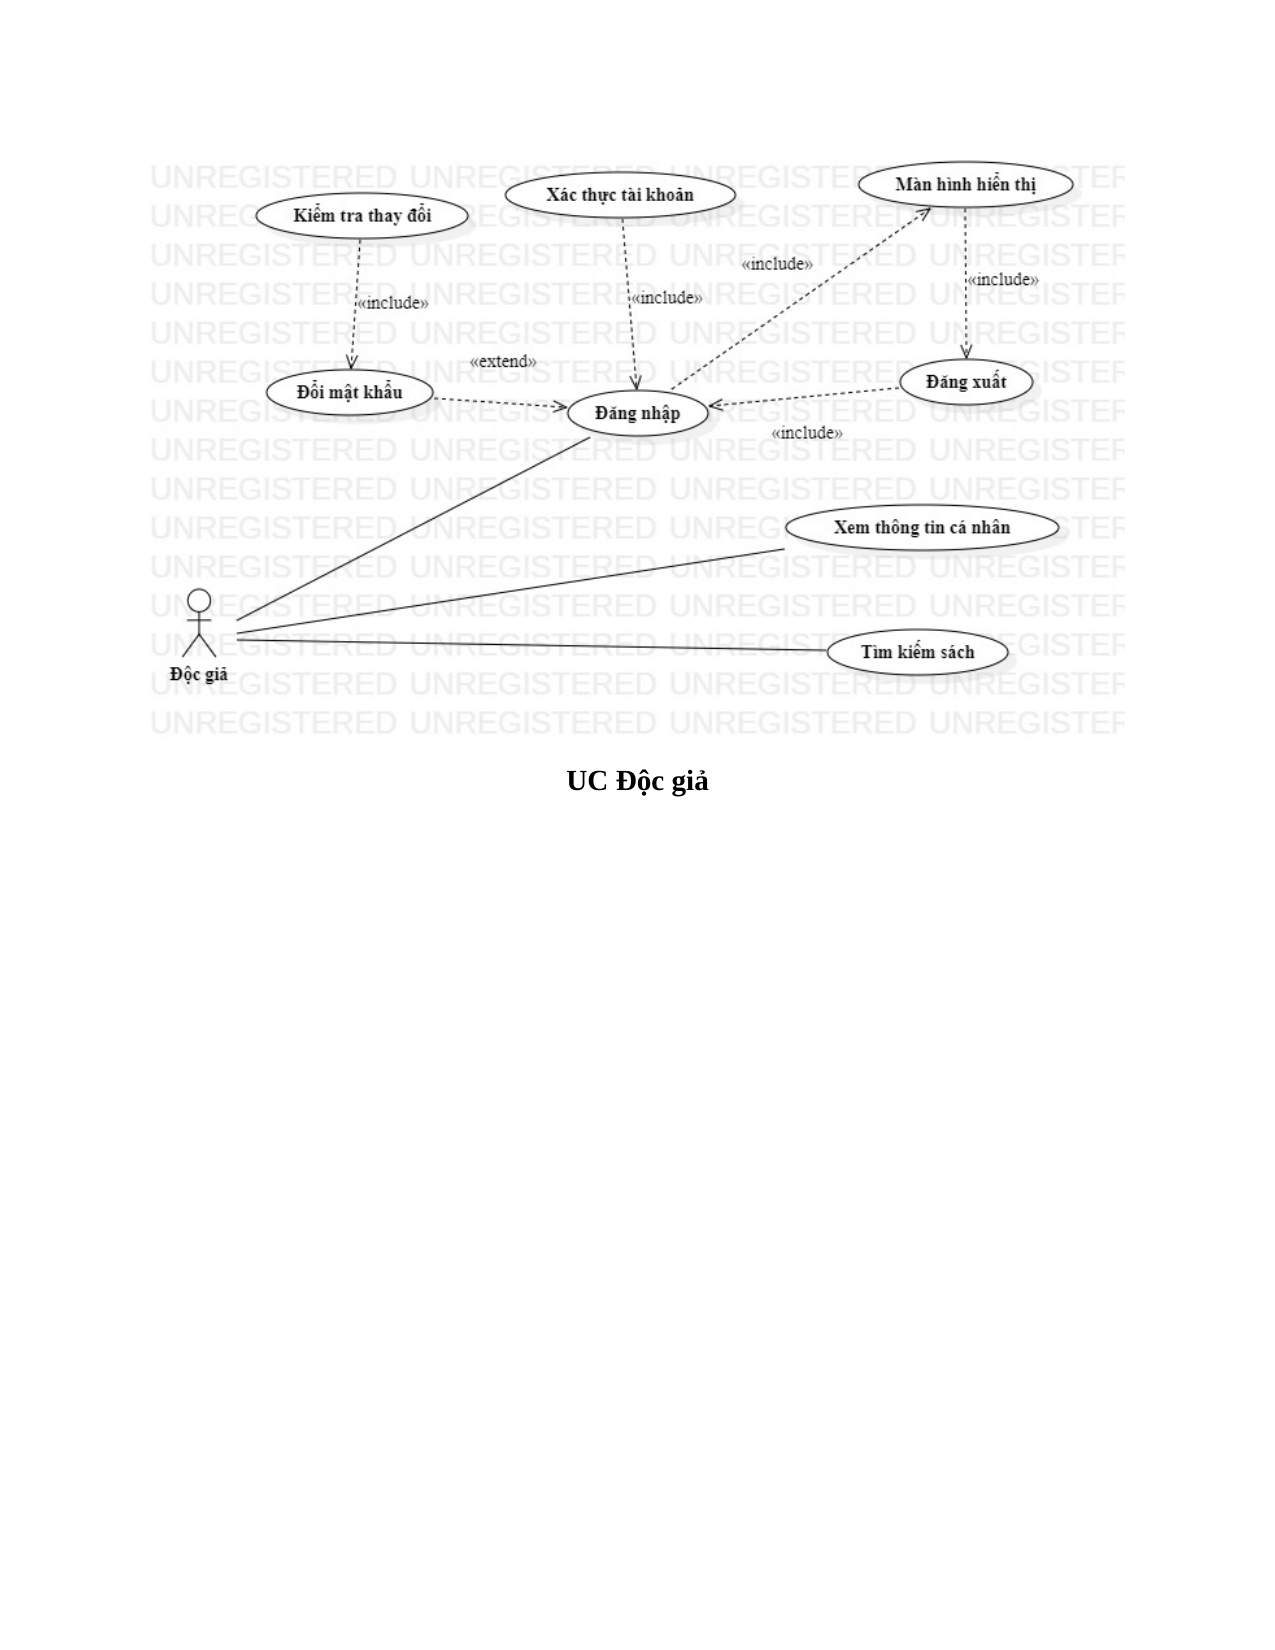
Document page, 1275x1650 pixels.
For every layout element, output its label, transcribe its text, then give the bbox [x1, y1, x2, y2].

picture [150, 150, 1125, 744]
text UC Độc giả [150, 763, 1125, 796]
